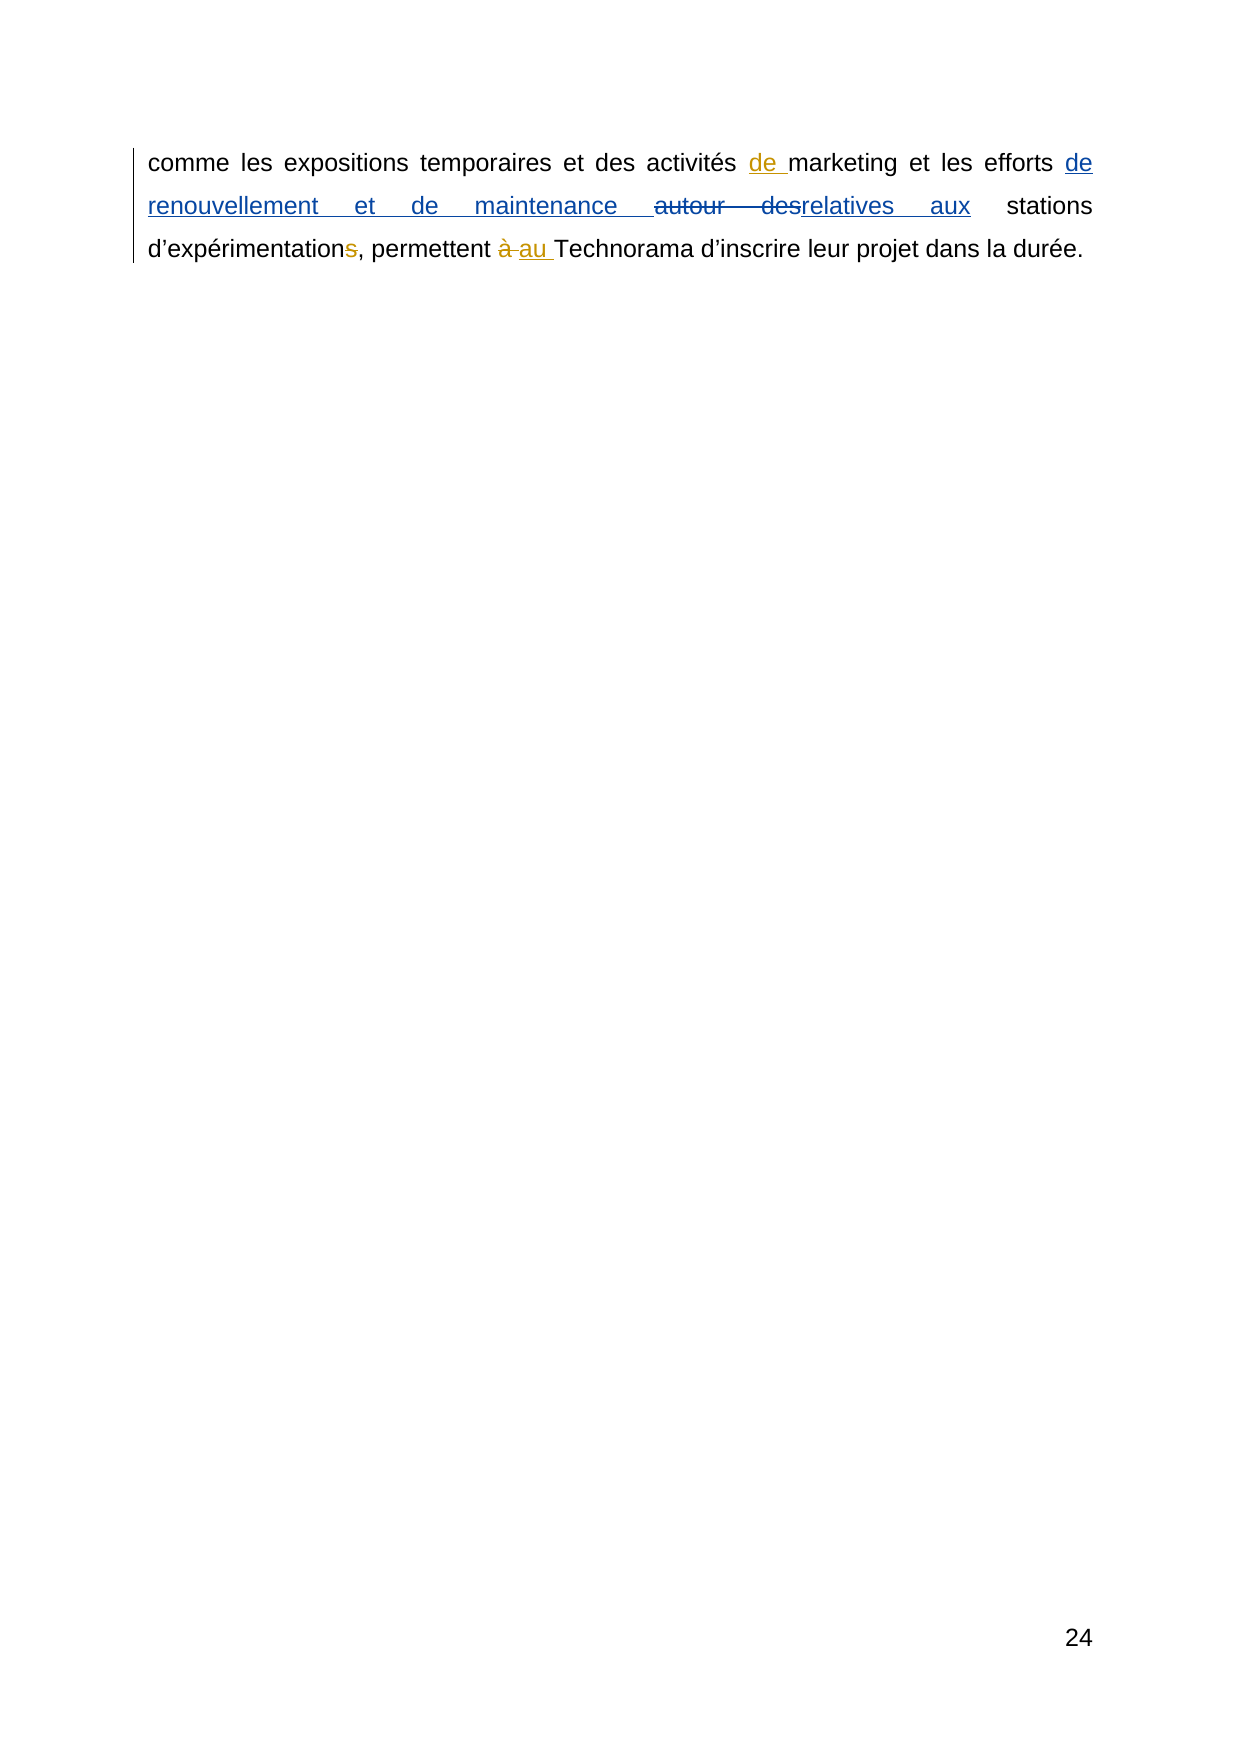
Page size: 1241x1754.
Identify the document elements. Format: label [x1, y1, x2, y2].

text [148, 148, 1093, 263]
